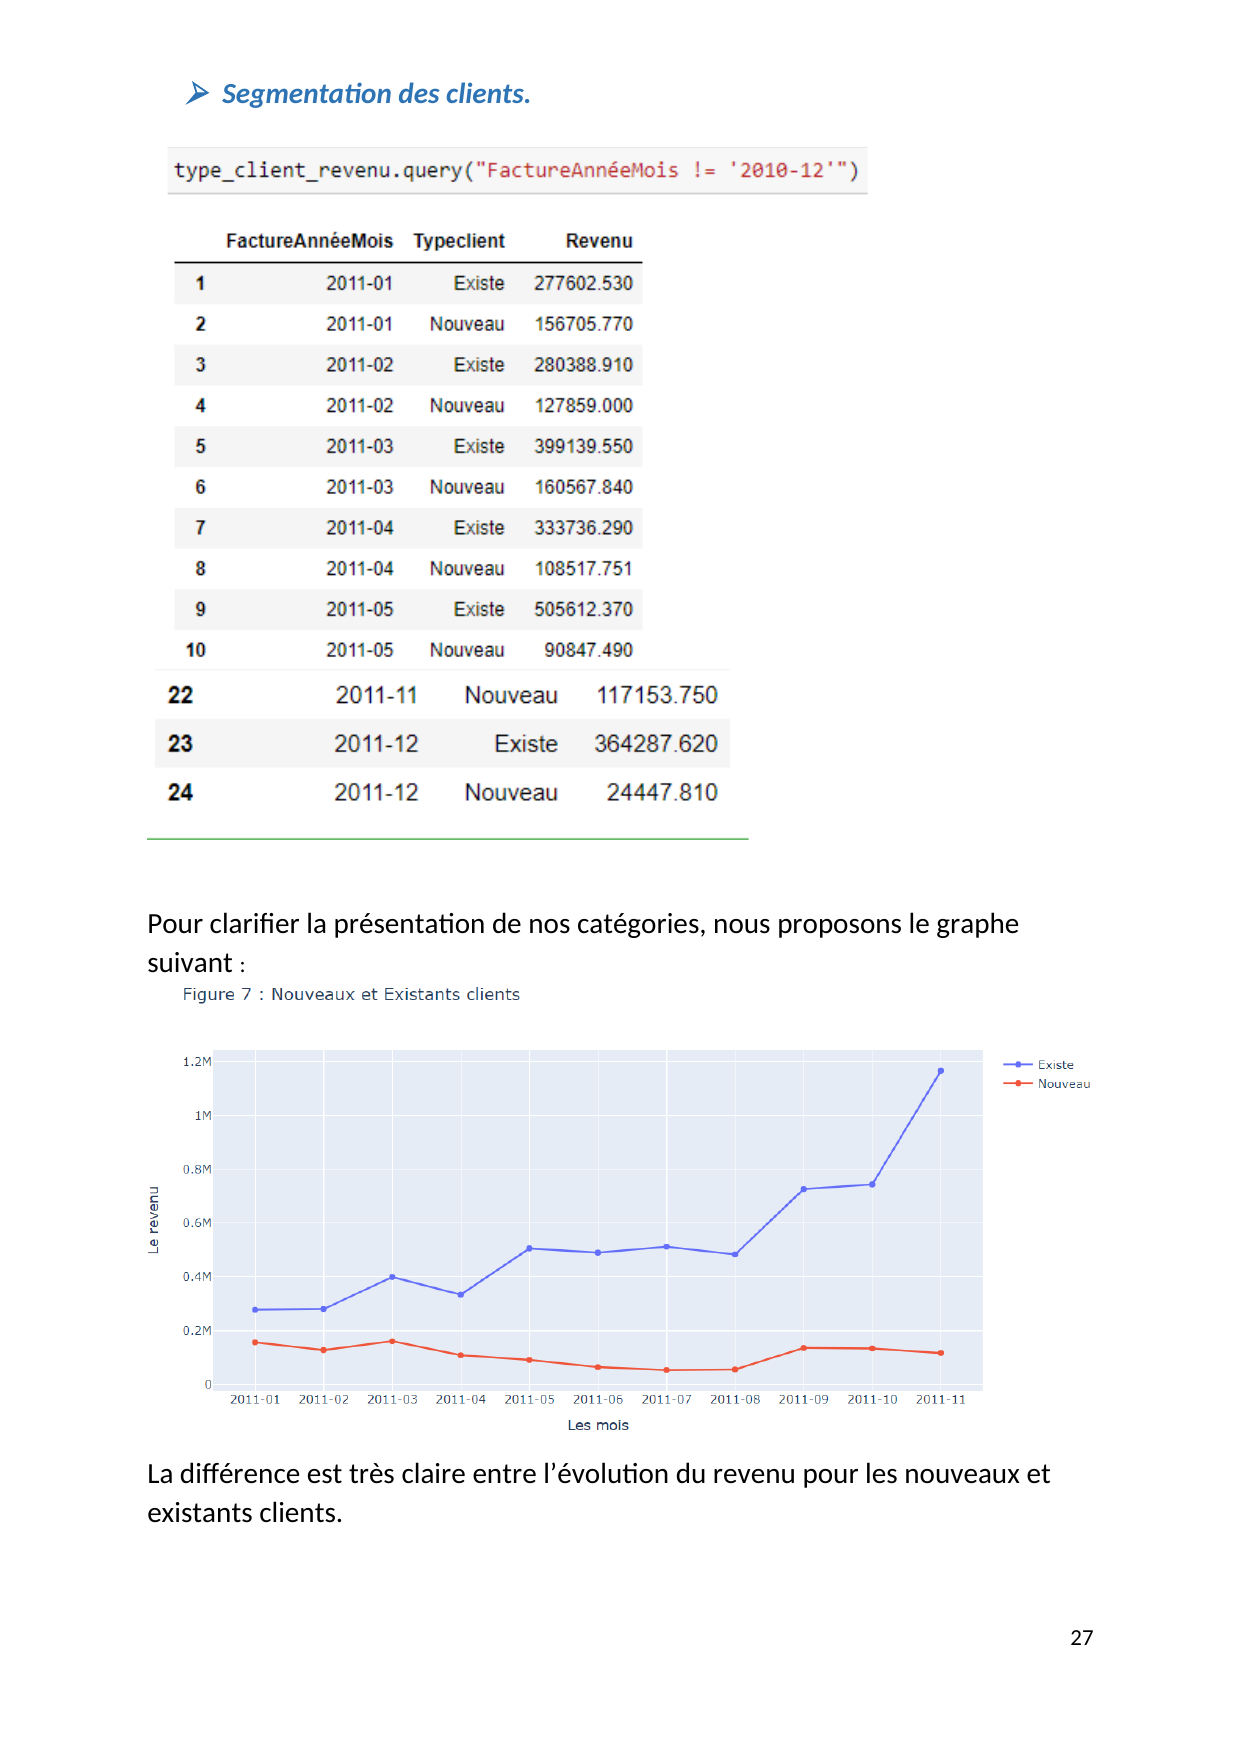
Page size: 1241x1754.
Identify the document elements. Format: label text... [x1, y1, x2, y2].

text Pour clarifier la présentation de nos catégories, nous proposons le graphe suivant : [147, 906, 1093, 981]
text La différence est très claire entre l’évolution du revenu pour les nouveaux et existants clients. [147, 1455, 1093, 1529]
picture [147, 669, 749, 840]
picture [147, 981, 1093, 1437]
picture [167, 147, 868, 668]
